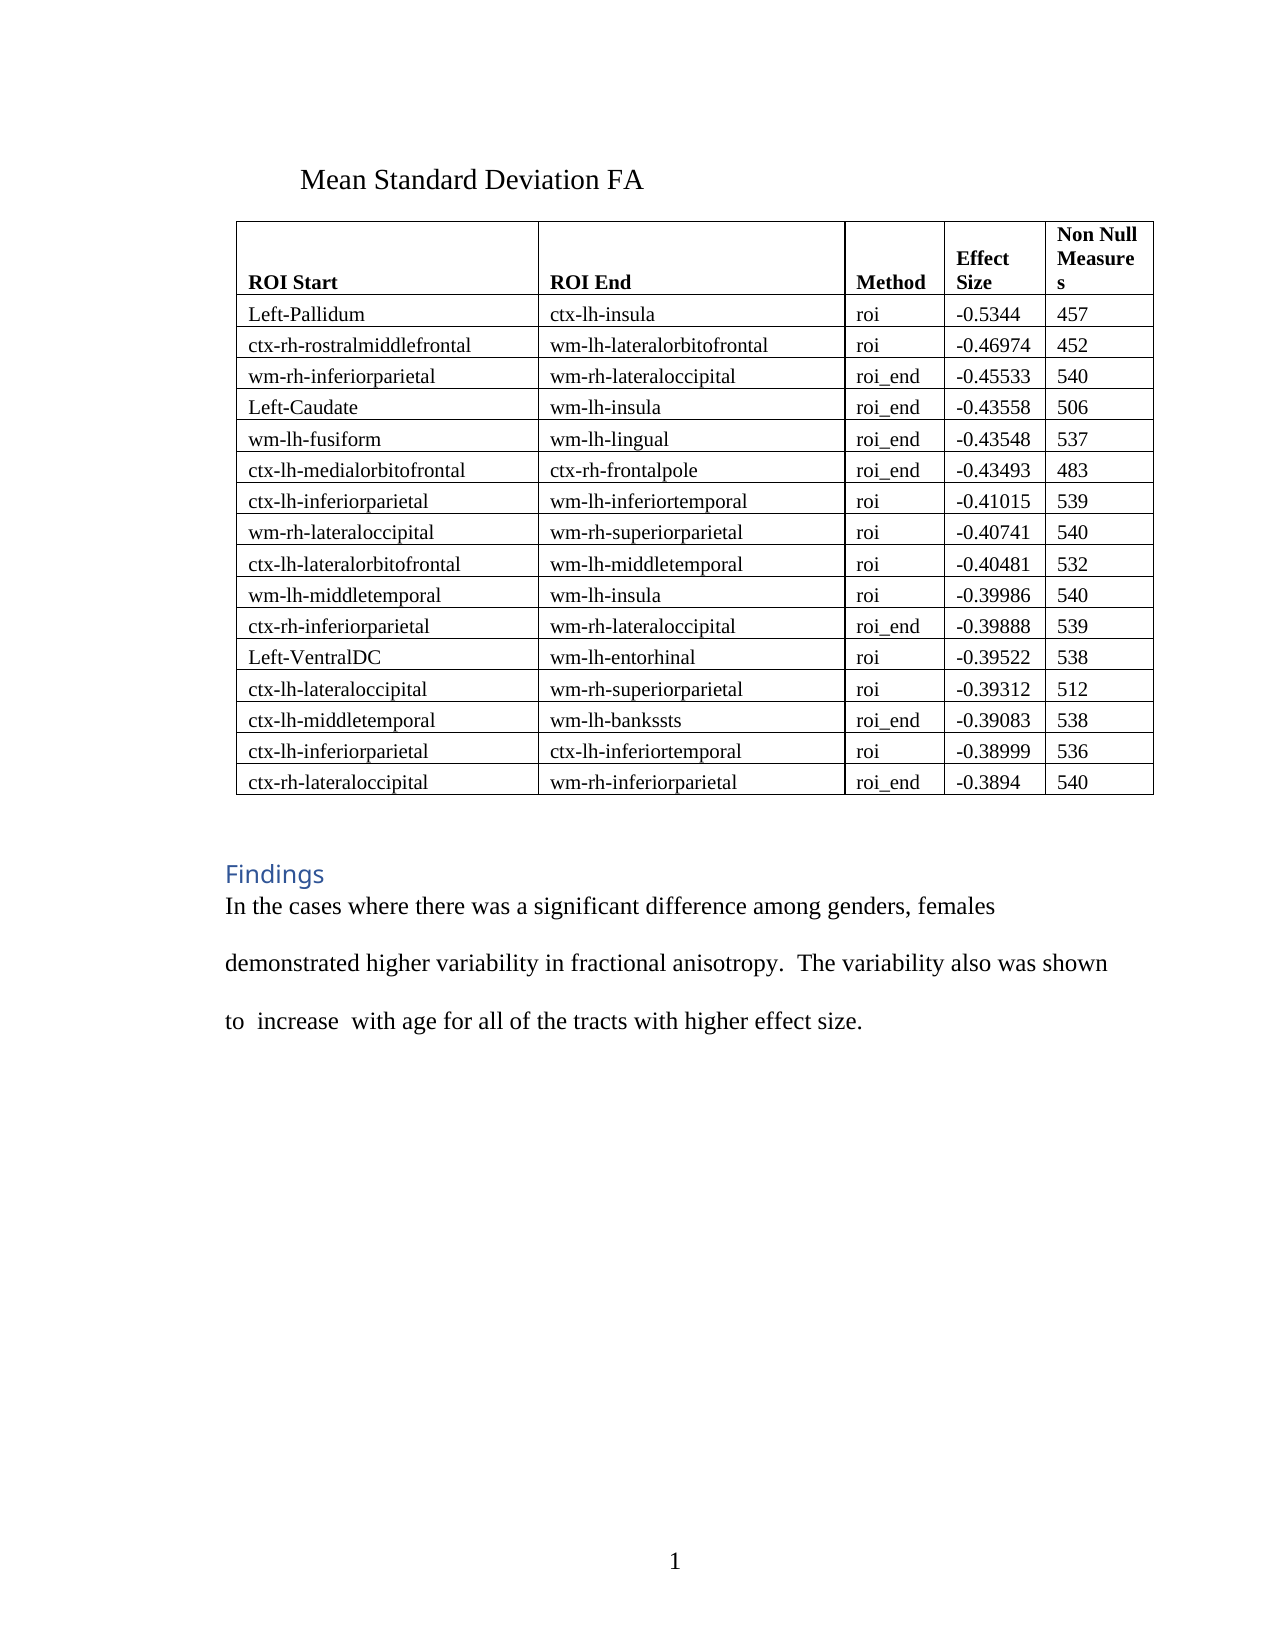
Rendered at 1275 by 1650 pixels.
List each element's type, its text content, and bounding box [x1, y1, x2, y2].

table_cell roi [846, 327, 944, 357]
table_cell wm-lh-bankssts [539, 702, 844, 732]
table_header ROI Start [237, 222, 538, 294]
table_cell roi [846, 577, 944, 607]
table_cell roi [846, 733, 944, 763]
table_cell wm-lh-inferiortemporal [539, 483, 844, 513]
table_cell wm-lh-fusiform [237, 420, 538, 451]
table_cell wm-lh-lingual [539, 420, 844, 451]
table_cell roi_end [846, 764, 944, 794]
table_header Non Null Measures [1046, 222, 1153, 294]
table_cell -0.45533 [945, 358, 1045, 388]
table_cell roi_end [846, 358, 944, 388]
table_cell -0.39312 [945, 670, 1045, 701]
table_cell ctx-rh-rostralmiddlefrontal [237, 327, 538, 357]
table_cell ctx-lh-medialorbitofrontal [237, 452, 538, 482]
table_cell roi_end [846, 420, 944, 451]
table_cell ctx-lh-insula [539, 295, 844, 326]
table_cell ctx-lh-lateraloccipital [237, 670, 538, 701]
table_cell wm-rh-inferiorparietal [539, 764, 844, 794]
table_cell -0.3894 [945, 764, 1045, 794]
table_cell wm-lh-insula [539, 577, 844, 607]
subtitle Mean Standard Deviation FA [225, 162, 1125, 196]
table_cell ctx-lh-inferiortemporal [539, 733, 844, 763]
table_cell roi_end [846, 608, 944, 638]
table_cell roi_end [846, 389, 944, 419]
table_cell -0.39986 [945, 577, 1045, 607]
table_cell 540 [1046, 764, 1153, 794]
table_cell roi [846, 545, 944, 576]
table_cell Left-Pallidum [237, 295, 538, 326]
table_cell wm-rh-inferiorparietal [237, 358, 538, 388]
table_header Method [846, 222, 944, 294]
table_cell -0.5344 [945, 295, 1045, 326]
table_cell wm-rh-lateraloccipital [539, 608, 844, 638]
table_cell ctx-lh-inferiorparietal [237, 483, 538, 513]
table_cell Left-VentralDC [237, 639, 538, 669]
table_cell -0.46974 [945, 327, 1045, 357]
table_cell -0.39888 [945, 608, 1045, 638]
table_cell 452 [1046, 327, 1153, 357]
table_cell roi [846, 639, 944, 669]
table_cell -0.40481 [945, 545, 1045, 576]
table_cell 483 [1046, 452, 1153, 482]
table_cell 540 [1046, 577, 1153, 607]
table_cell 538 [1046, 639, 1153, 669]
table_cell wm-lh-lateralorbitofrontal [539, 327, 844, 357]
text In the cases where there was a significant difference among genders, females demonstrated higher variability in fractional anisotropy. The variability also was shown to increase with age for all of the tracts with higher effect size. [225, 891, 1125, 1035]
table_cell 537 [1046, 420, 1153, 451]
table_cell wm-lh-entorhinal [539, 639, 844, 669]
table_cell roi_end [846, 702, 944, 732]
table_cell ctx-lh-lateralorbitofrontal [237, 545, 538, 576]
table_cell -0.39522 [945, 639, 1045, 669]
table_cell wm-lh-middletemporal [539, 545, 844, 576]
table_cell roi [846, 295, 944, 326]
table_cell 532 [1046, 545, 1153, 576]
table_header ROI End [539, 222, 844, 294]
table_cell 539 [1046, 608, 1153, 638]
table_cell 512 [1046, 670, 1153, 701]
table_cell ctx-rh-frontalpole [539, 452, 844, 482]
table_cell -0.43493 [945, 452, 1045, 482]
table_cell ctx-lh-inferiorparietal [237, 733, 538, 763]
table_cell wm-rh-superiorparietal [539, 514, 844, 544]
table_cell Left-Caudate [237, 389, 538, 419]
table_cell 457 [1046, 295, 1153, 326]
table_cell roi [846, 514, 944, 544]
table_cell -0.40741 [945, 514, 1045, 544]
table_header Effect Size [945, 222, 1045, 294]
table_cell 536 [1046, 733, 1153, 763]
table_cell 506 [1046, 389, 1153, 419]
table_cell -0.41015 [945, 483, 1045, 513]
table_cell 540 [1046, 514, 1153, 544]
table_cell roi [846, 670, 944, 701]
table_cell -0.38999 [945, 733, 1045, 763]
table_cell roi [846, 483, 944, 513]
table_cell -0.43558 [945, 389, 1045, 419]
table_cell 539 [1046, 483, 1153, 513]
table_cell -0.43548 [945, 420, 1045, 451]
table_cell wm-rh-superiorparietal [539, 670, 844, 701]
table_cell wm-rh-lateraloccipital [237, 514, 538, 544]
table_cell wm-lh-insula [539, 389, 844, 419]
table_cell ctx-rh-inferiorparietal [237, 608, 538, 638]
table_cell ctx-lh-middletemporal [237, 702, 538, 732]
table_cell roi_end [846, 452, 944, 482]
table_cell ctx-rh-lateraloccipital [237, 764, 538, 794]
table_cell wm-lh-middletemporal [237, 577, 538, 607]
table_cell 538 [1046, 702, 1153, 732]
table_cell 540 [1046, 358, 1153, 388]
subtitle Findings [225, 857, 1125, 891]
table_cell wm-rh-lateraloccipital [539, 358, 844, 388]
table_cell -0.39083 [945, 702, 1045, 732]
